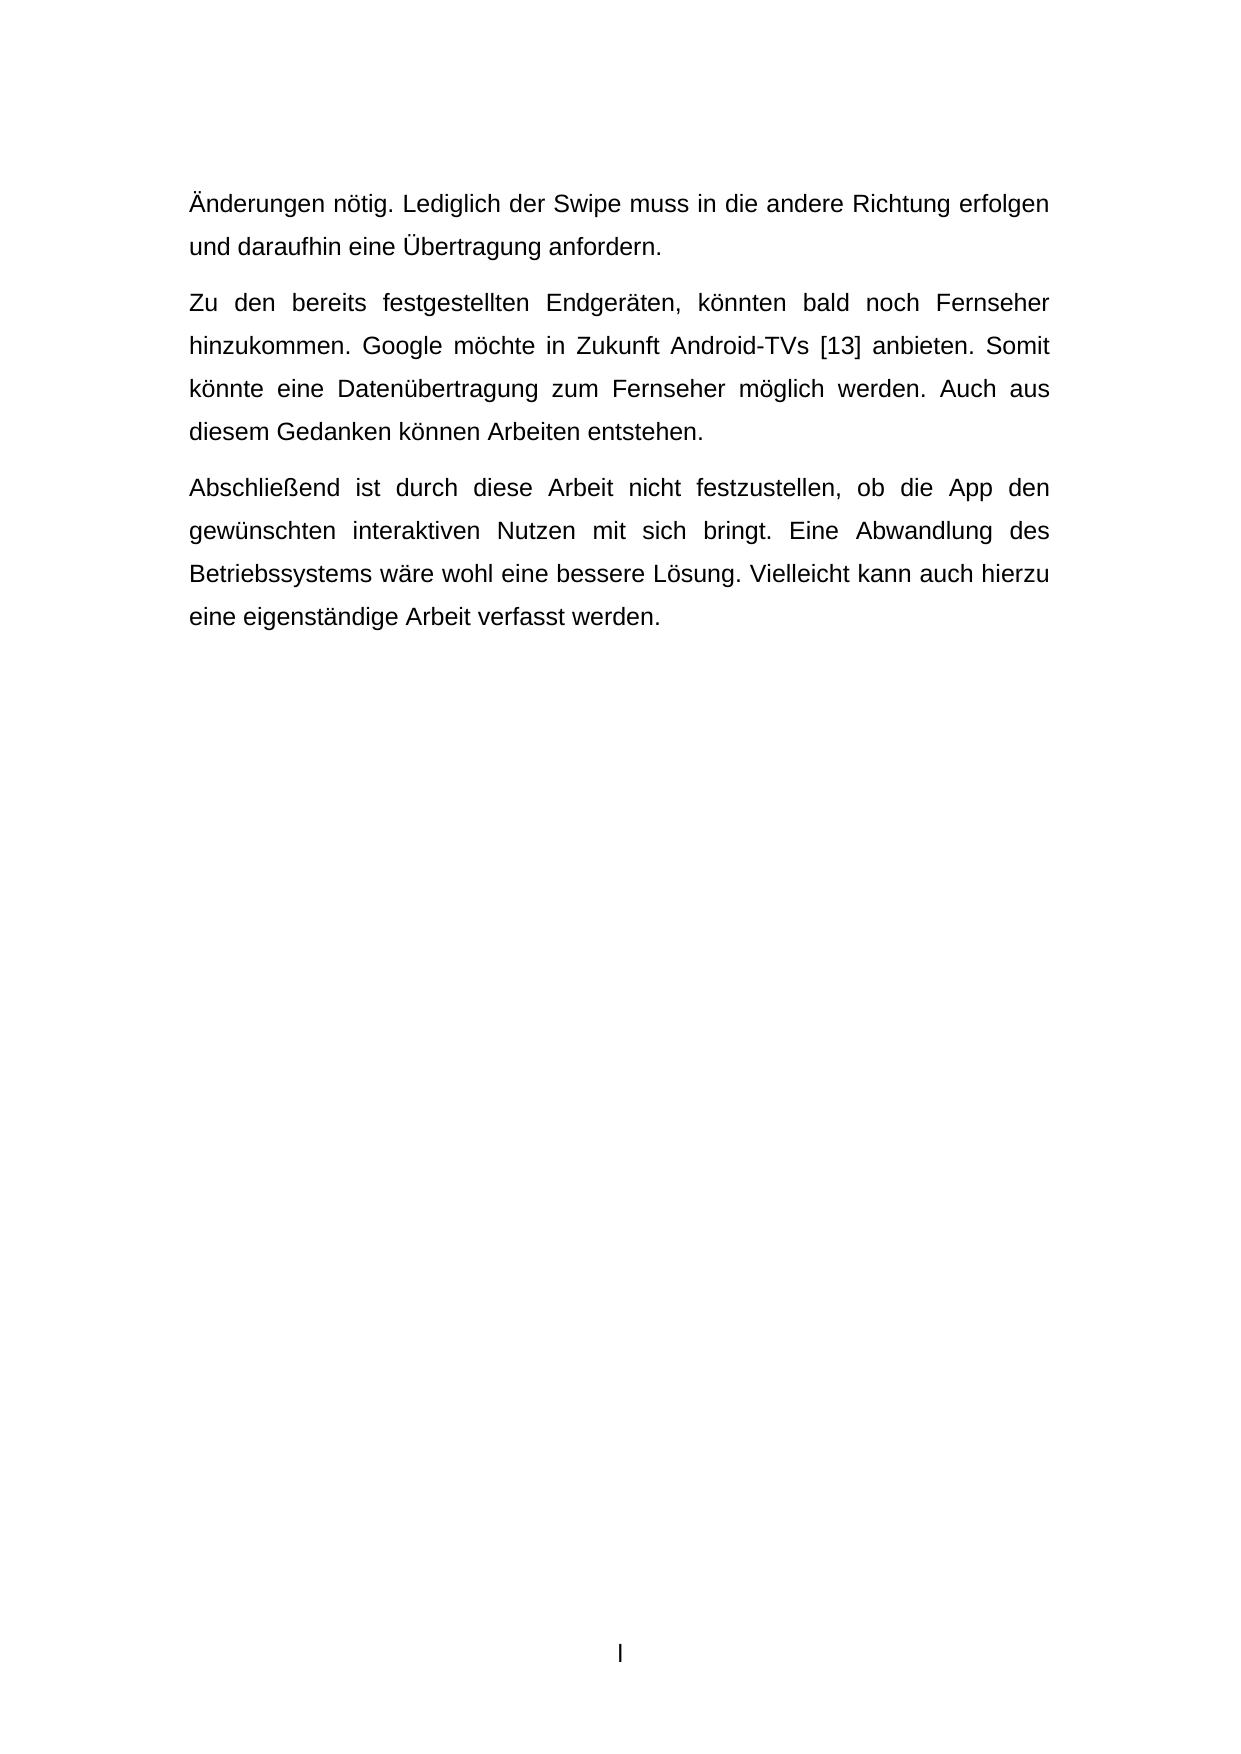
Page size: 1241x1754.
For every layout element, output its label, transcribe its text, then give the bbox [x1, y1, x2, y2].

text Abschließend ist durch diese Arbeit nicht festzustellen, ob die App den gewünschten interaktiven Nutzen mit sich bringt. Eine Abwandlung des Betriebssystems wäre wohl eine bessere Lösung. Vielleicht kann auch hierzu eine eigenständige Arbeit verfasst werden. [189, 473, 1051, 631]
text Zu den bereits festgestellten Endgeräten, könnten bald noch Fernseher hinzukommen. Google möchte in Zukunft Android-TVs [13] anbieten. Somit könnte eine Datenübertragung zum Fernseher möglich werden. Auch aus diesem Gedanken können Arbeiten entstehen. [189, 288, 1051, 446]
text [189, 189, 1051, 261]
